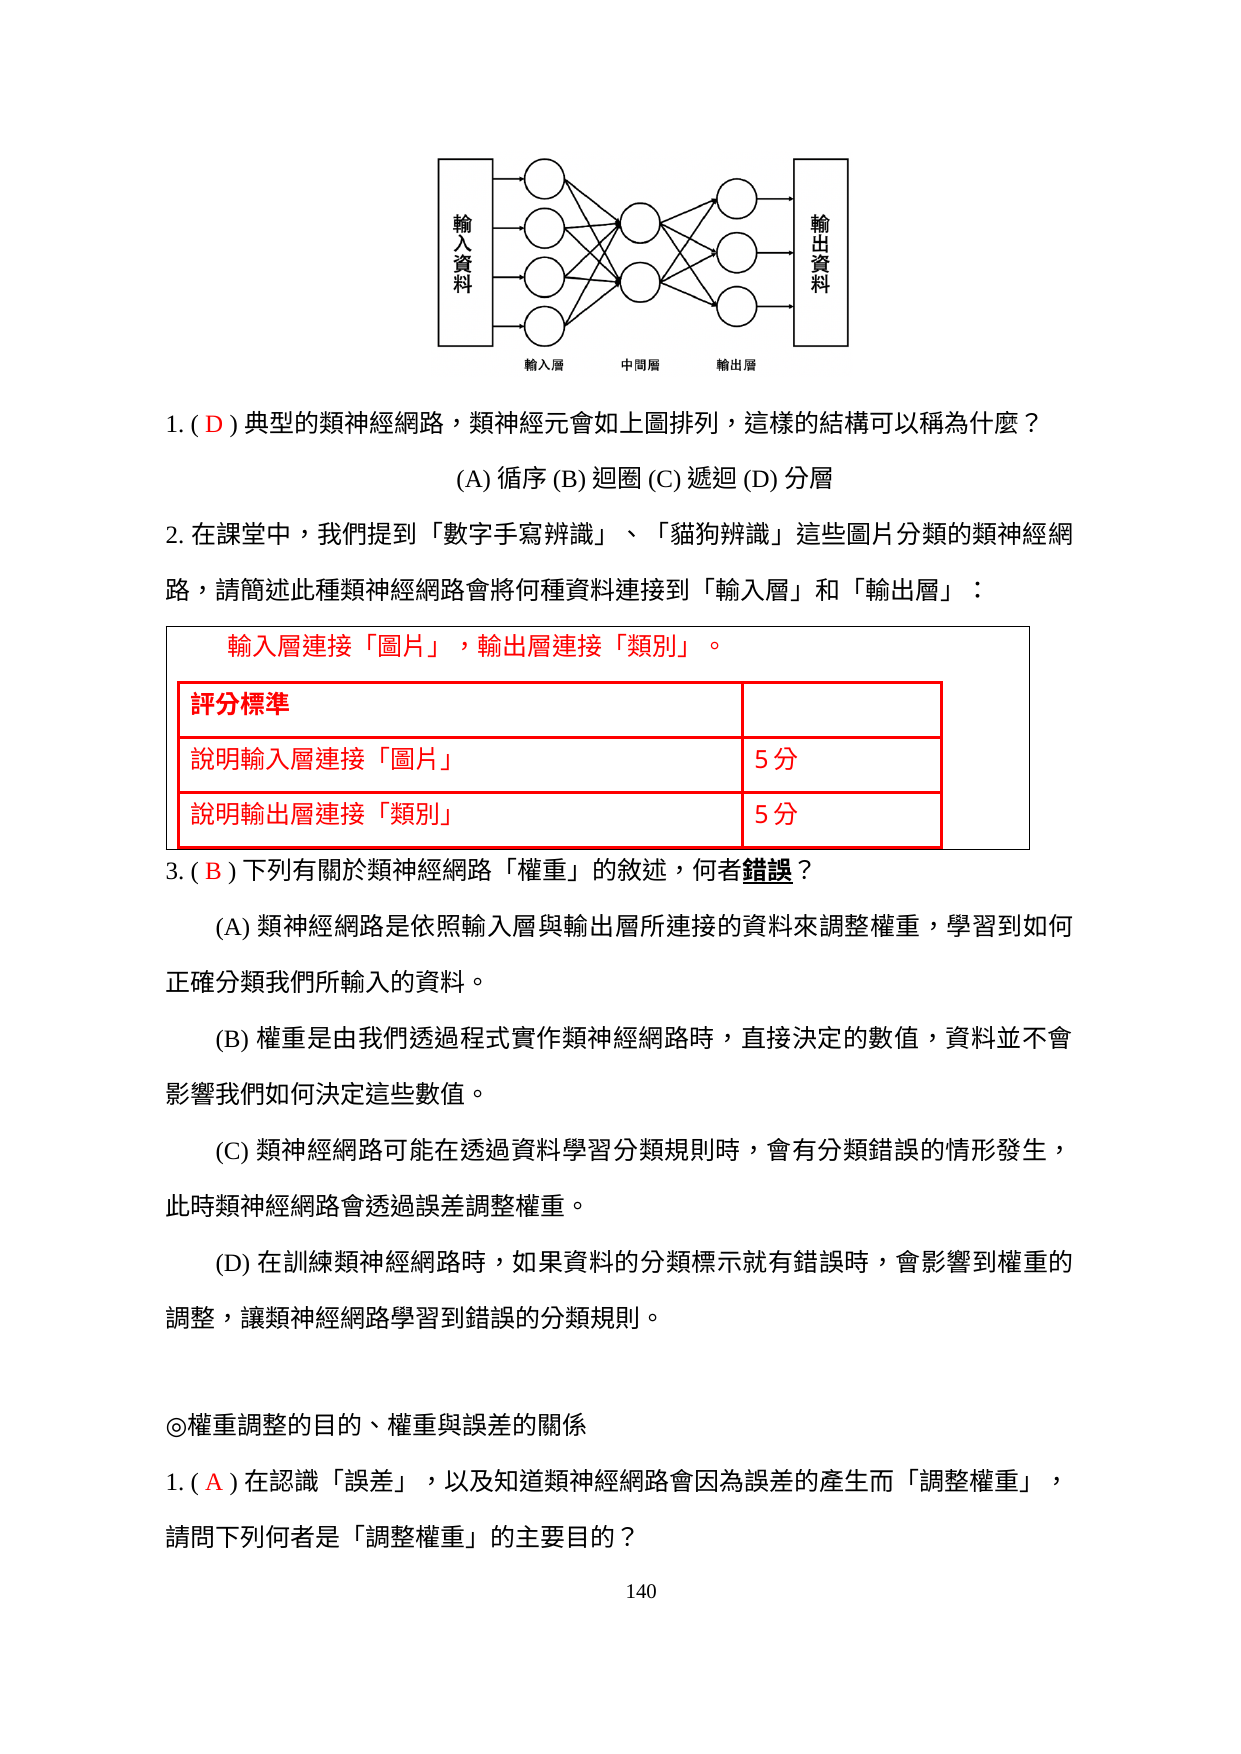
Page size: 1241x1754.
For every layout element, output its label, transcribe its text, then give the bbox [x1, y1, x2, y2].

text (A) 循序 (B) 迴圈 (C) 遞迴 (D) 分層 [165, 458, 1075, 496]
text (A) 類神經網路是依照輸入層與輸出層所連接的資料來調整權重，學習到如何正確分類我們所輸入的資料。 [165, 906, 1075, 999]
text (C) 類神經網路可能在透過資料學習分類規則時，會有分類錯誤的情形發生，此時類神經網路會透過誤差調整權重。 [165, 1129, 1075, 1223]
text 1. ( D ) 典型的類神經網路，類神經元會如上圖排列，這樣的結構可以稱為什麼？ [165, 403, 1075, 440]
text ◎權重調整的目的、權重與誤差的關係 [165, 1405, 1075, 1443]
text (B) 權重是由我們透過程式實作類神經網路時，直接決定的數值，資料並不會影響我們如何決定這些數值。 [165, 1018, 1075, 1111]
text 1. ( A ) 在認識「誤差」，以及知道類神經網路會因為誤差的產生而「調整權重」，請問下列何者是「調整權重」的主要目的？ [165, 1461, 1075, 1554]
table_header 輸入層連接「圖片」，輸出層連接「類別」。 [167, 627, 1029, 849]
picture [430, 150, 861, 389]
text (D) 在訓練類神經網路時，如果資料的分類標示就有錯誤時，會影響到權重的調整，讓類神經網路學習到錯誤的分類規則。 [165, 1241, 1075, 1335]
text 2. 在課堂中，我們提到「數字手寫辨識」、「貓狗辨識」這些圖片分類的類神經網路，請簡述此種類神經網路會將何種資料連接到「輸入層」和「輸出層」： [165, 514, 1075, 608]
text 3. ( B ) 下列有關於類神經網路「權重」的敘述，何者錯誤？ [165, 850, 1075, 888]
